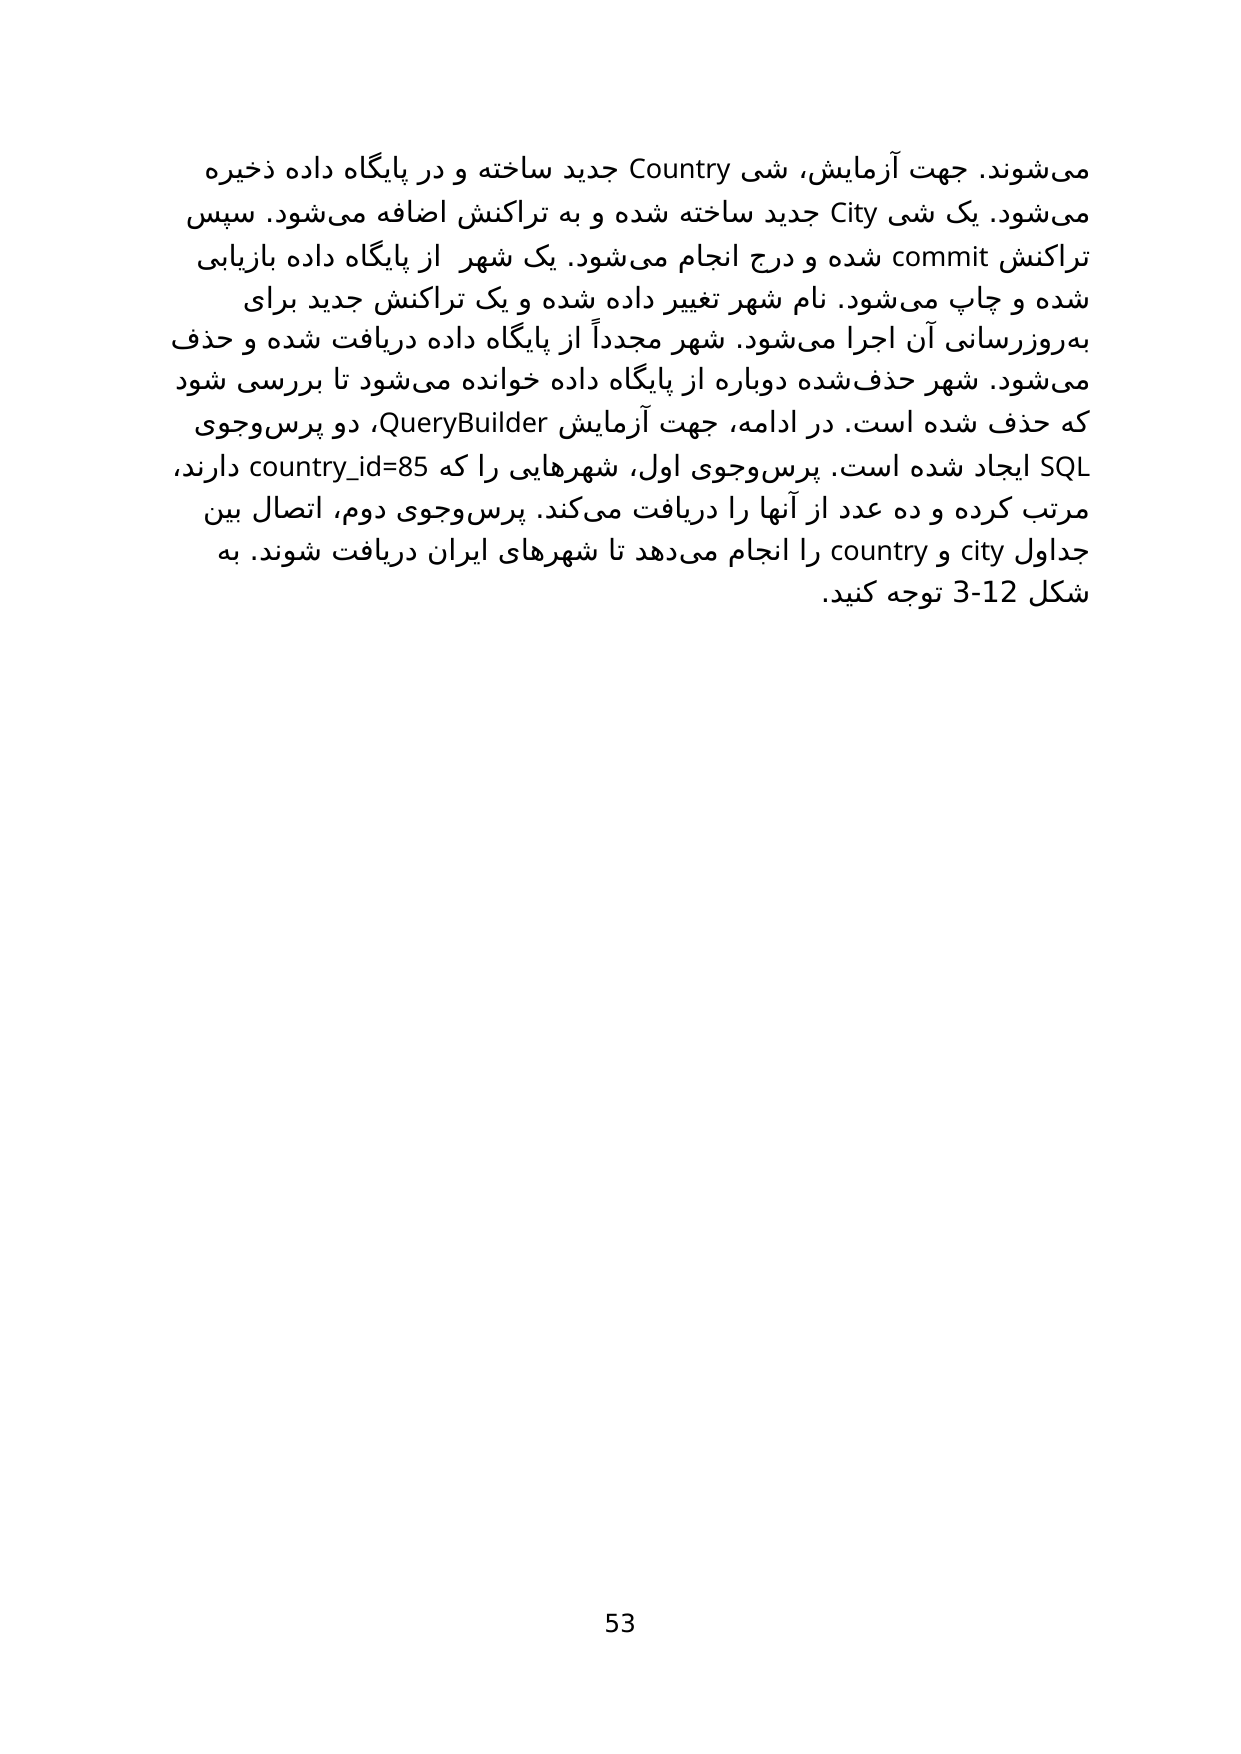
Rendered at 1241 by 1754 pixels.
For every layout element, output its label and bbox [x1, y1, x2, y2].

text [150, 150, 1090, 609]
